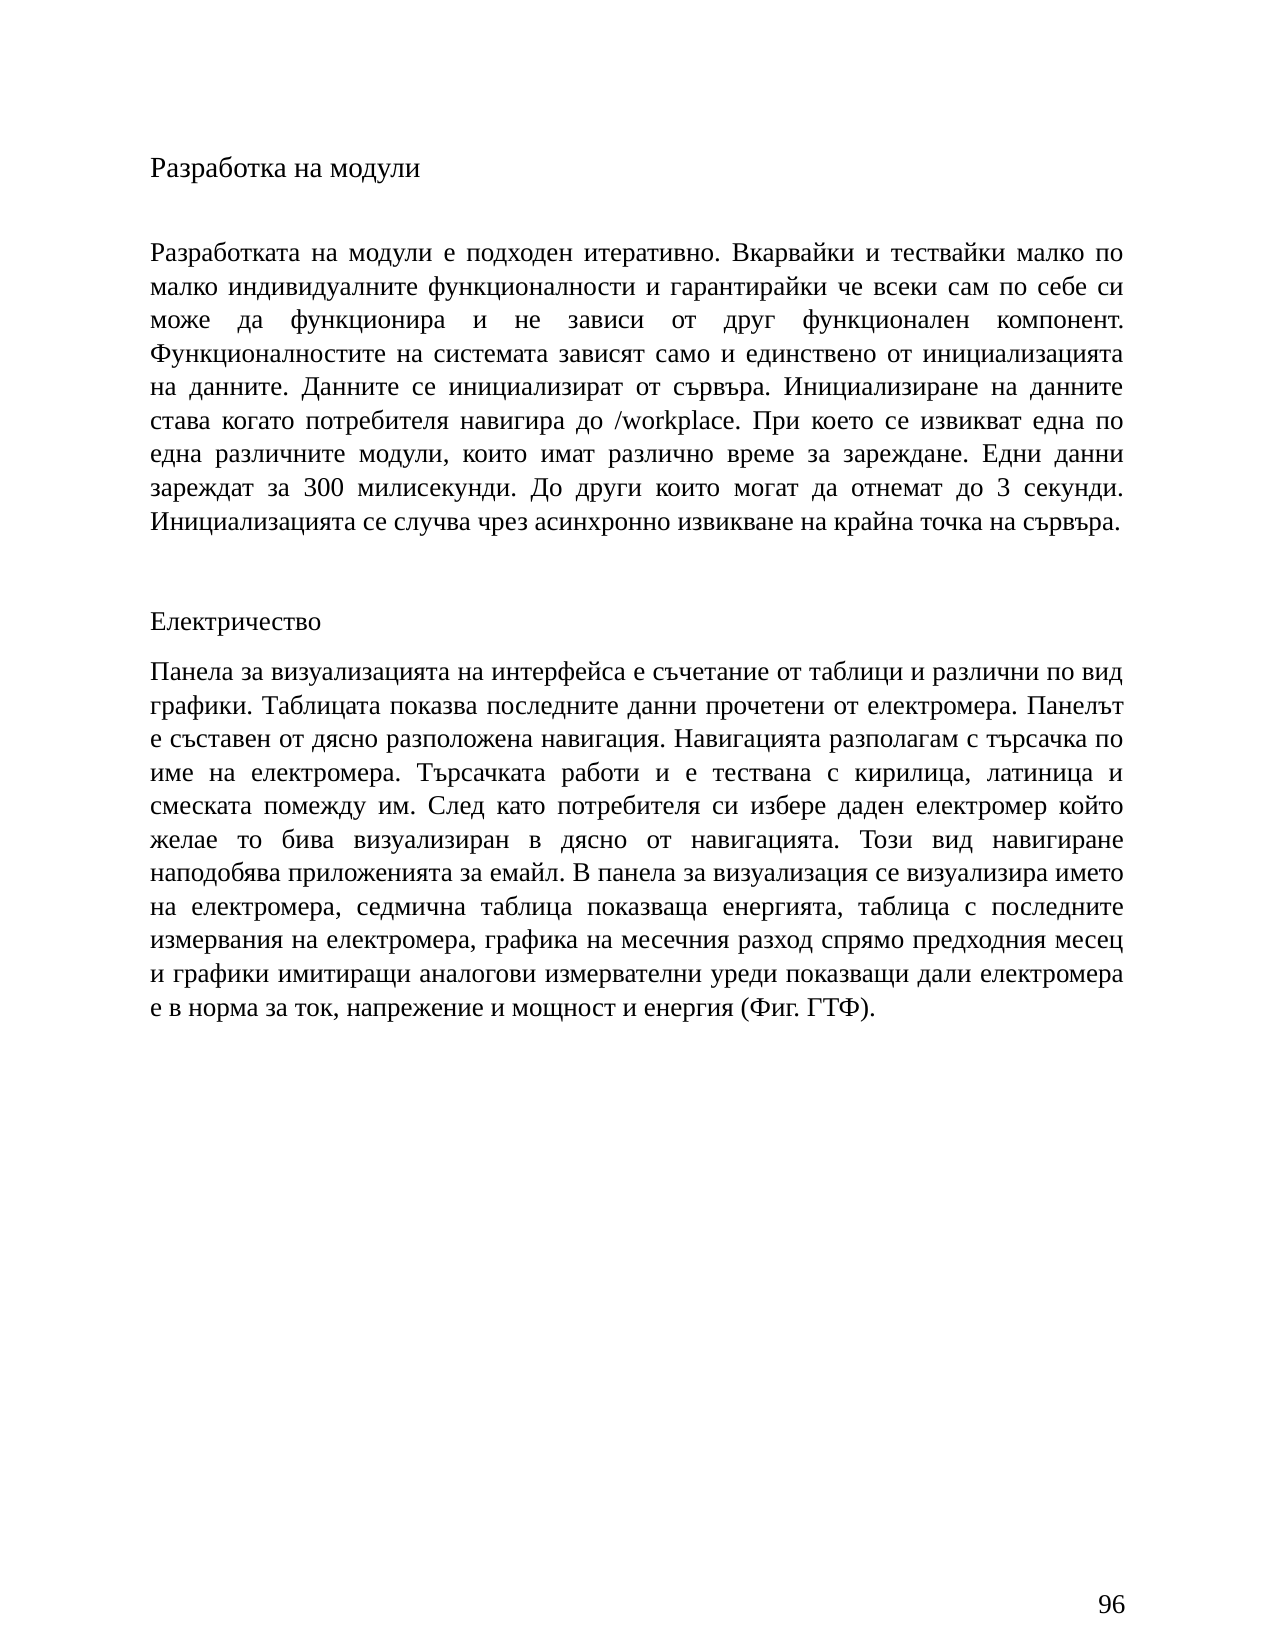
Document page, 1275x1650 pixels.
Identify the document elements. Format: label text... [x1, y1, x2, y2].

text Разработката на модули е подходен итеративно. Вкарвайки и тествайки малко по малко индивидуалните функционалности и гарантирайки че всеки сам по себе си може да функционира и не зависи от друг функционален компонент. Функционалностите на системата зависят само и единствено от инициализацията на данните. Данните се инициализират от сървъра. Инициализиране на данните става когато потребителя навигира до /workplace. При което се извикват една по една различните модули, които имат различно време за зареждане. Едни данни зареждат за 300 милисекунди. До други които могат да отнемат до 3 секунди. Инициализацията се случва чрез асинхронно извикване на крайна точка на сървъра. [150, 236, 1125, 536]
subtitle Разработка на модули [150, 150, 1125, 183]
text Панела за визуализацията на интерфейса е съчетание от таблици и различни по вид графики. Таблицата показва последните данни прочетени от електромера. Панелът е съставен от дясно разположена навигация. Навигацията разполагам с търсачка по име на електромера. Търсачката работи и е тествана с кирилица, латиница и смеската помежду им. След като потребителя си избере даден електромер който желае то бива визуализиран в дясно от навигацията. Този вид навигиране наподобява приложенията за емайл. В панела за визуализация се визуализира името на електромера, седмична таблица показваща енергията, таблица с последните измервания на електромера, графика на месечния разход спрямо предходния месец и графики имитиращи аналогови измервателни уреди показващи дали електромера е в норма за ток, напрежение и мощност и енергия (Фиг. ГТФ). [150, 655, 1125, 1022]
text Електричество [150, 605, 1125, 636]
